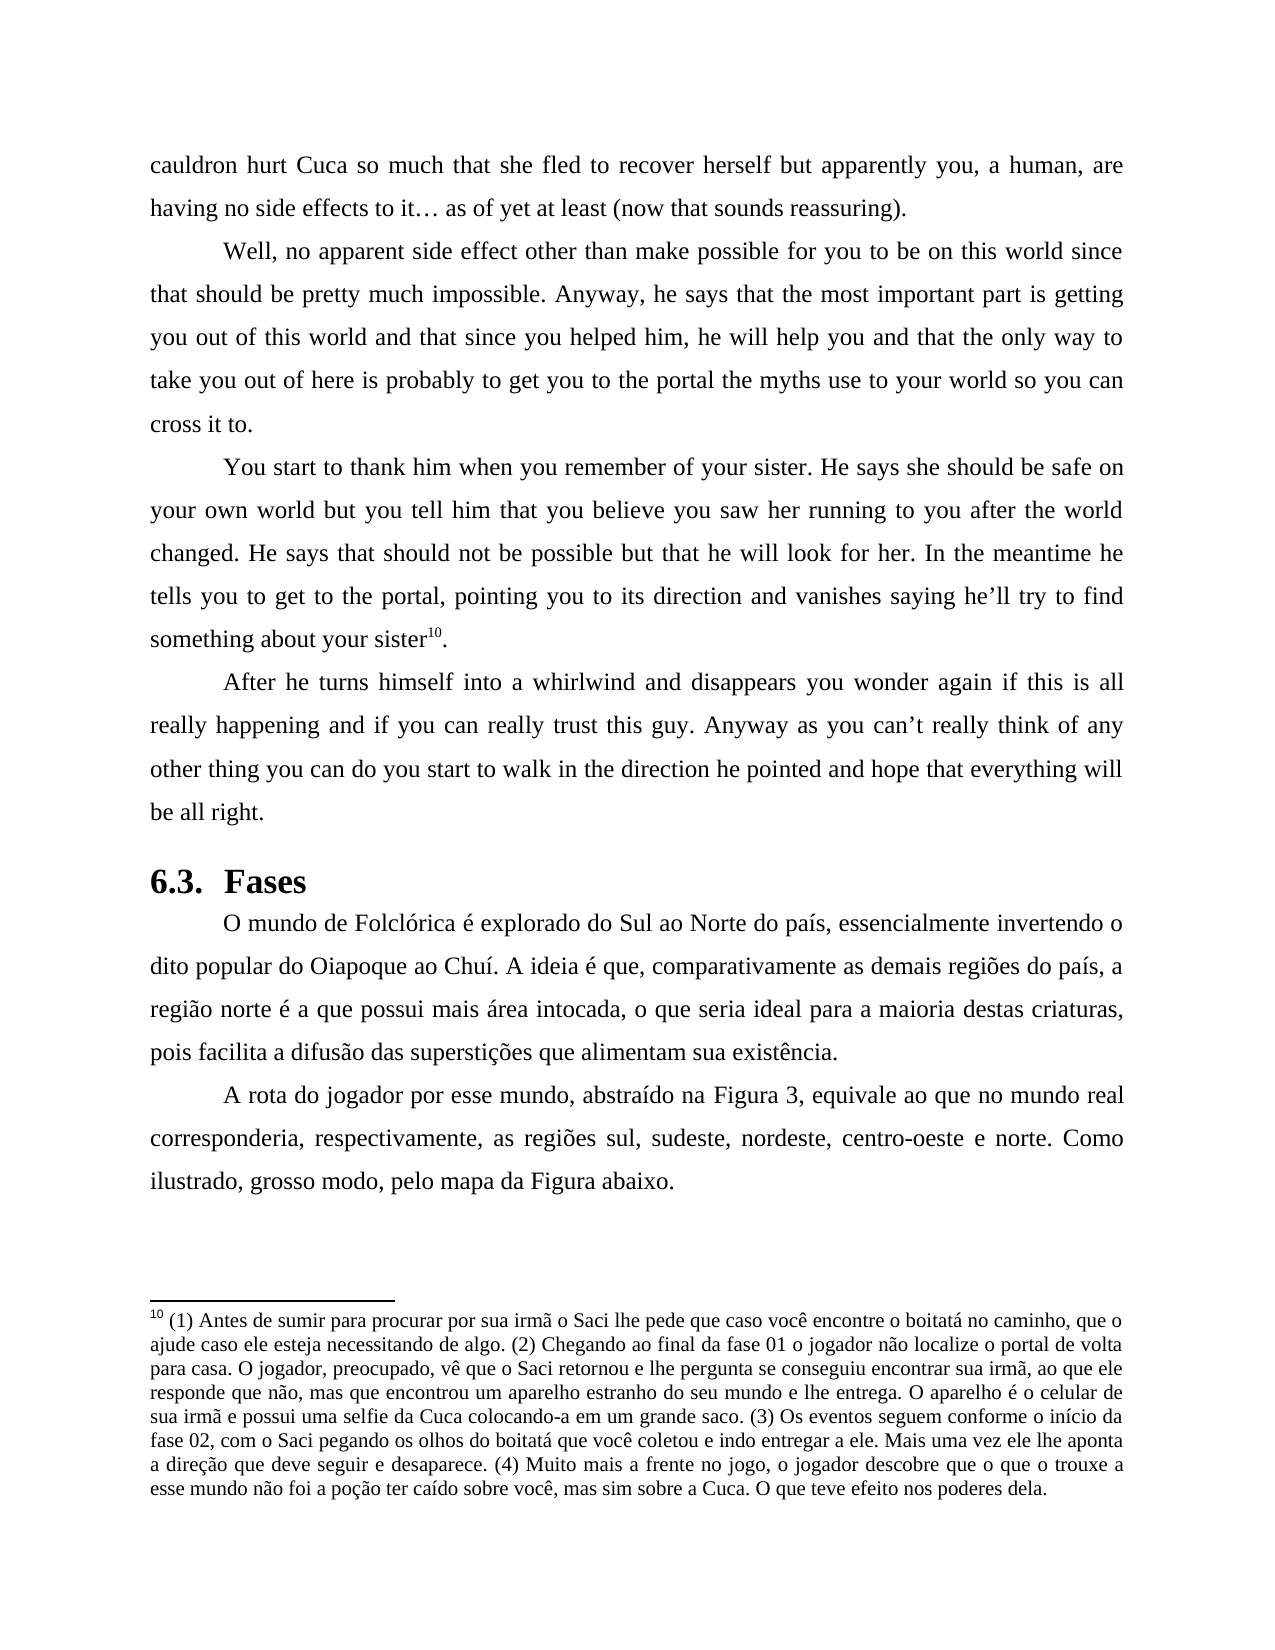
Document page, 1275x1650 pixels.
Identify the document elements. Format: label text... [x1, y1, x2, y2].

text A rota do jogador por esse mundo, abstraído na Figura 3, equivale ao que no mundo real corresponderia, respectivamente, as regiões sul, sudeste, nordeste, centro-oeste e norte. Como ilustrado, grosso modo, pelo mapa da Figura abaixo. [150, 1080, 1125, 1195]
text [150, 150, 1125, 222]
text You start to thank him when you remember of your sister. He says she should be safe on your own world but you tell him that you believe you saw her running to you after the world changed. He says that should not be possible but that he will look for her. In the meantime he tells you to get to the portal, pointing you to its direction and vanishes saying he’ll try to find something about your sister. [150, 452, 1125, 653]
text Well, no apparent side effect other than make possible for you to be on this world since that should be pretty much impossible. Anyway, he says that the most important part is getting you out of this world and that since you helped him, he will help you and that the only way to take you out of here is probably to get you to the portal the myths use to your world so you can cross it to. [150, 236, 1125, 437]
text O mundo de Folclórica é explorado do Sul ao Norte do país, essencialmente invertendo o dito popular do Oiapoque ao Chuí. A ideia é que, comparativamente as demais regiões do país, a região norte é a que possui mais área intocada, o que seria ideal para a maioria destas criaturas, pois facilita a difusão das superstições que alimentam sua existência. [150, 908, 1125, 1066]
text After he turns himself into a whirlwind and disappears you wonder again if this is all really happening and if you can really trust this guy. Anyway as you can’t really think of any other thing you can do you start to walk in the direction he pointed and hope that everything will be all right. [150, 667, 1125, 826]
subtitle Fases [150, 861, 1125, 902]
